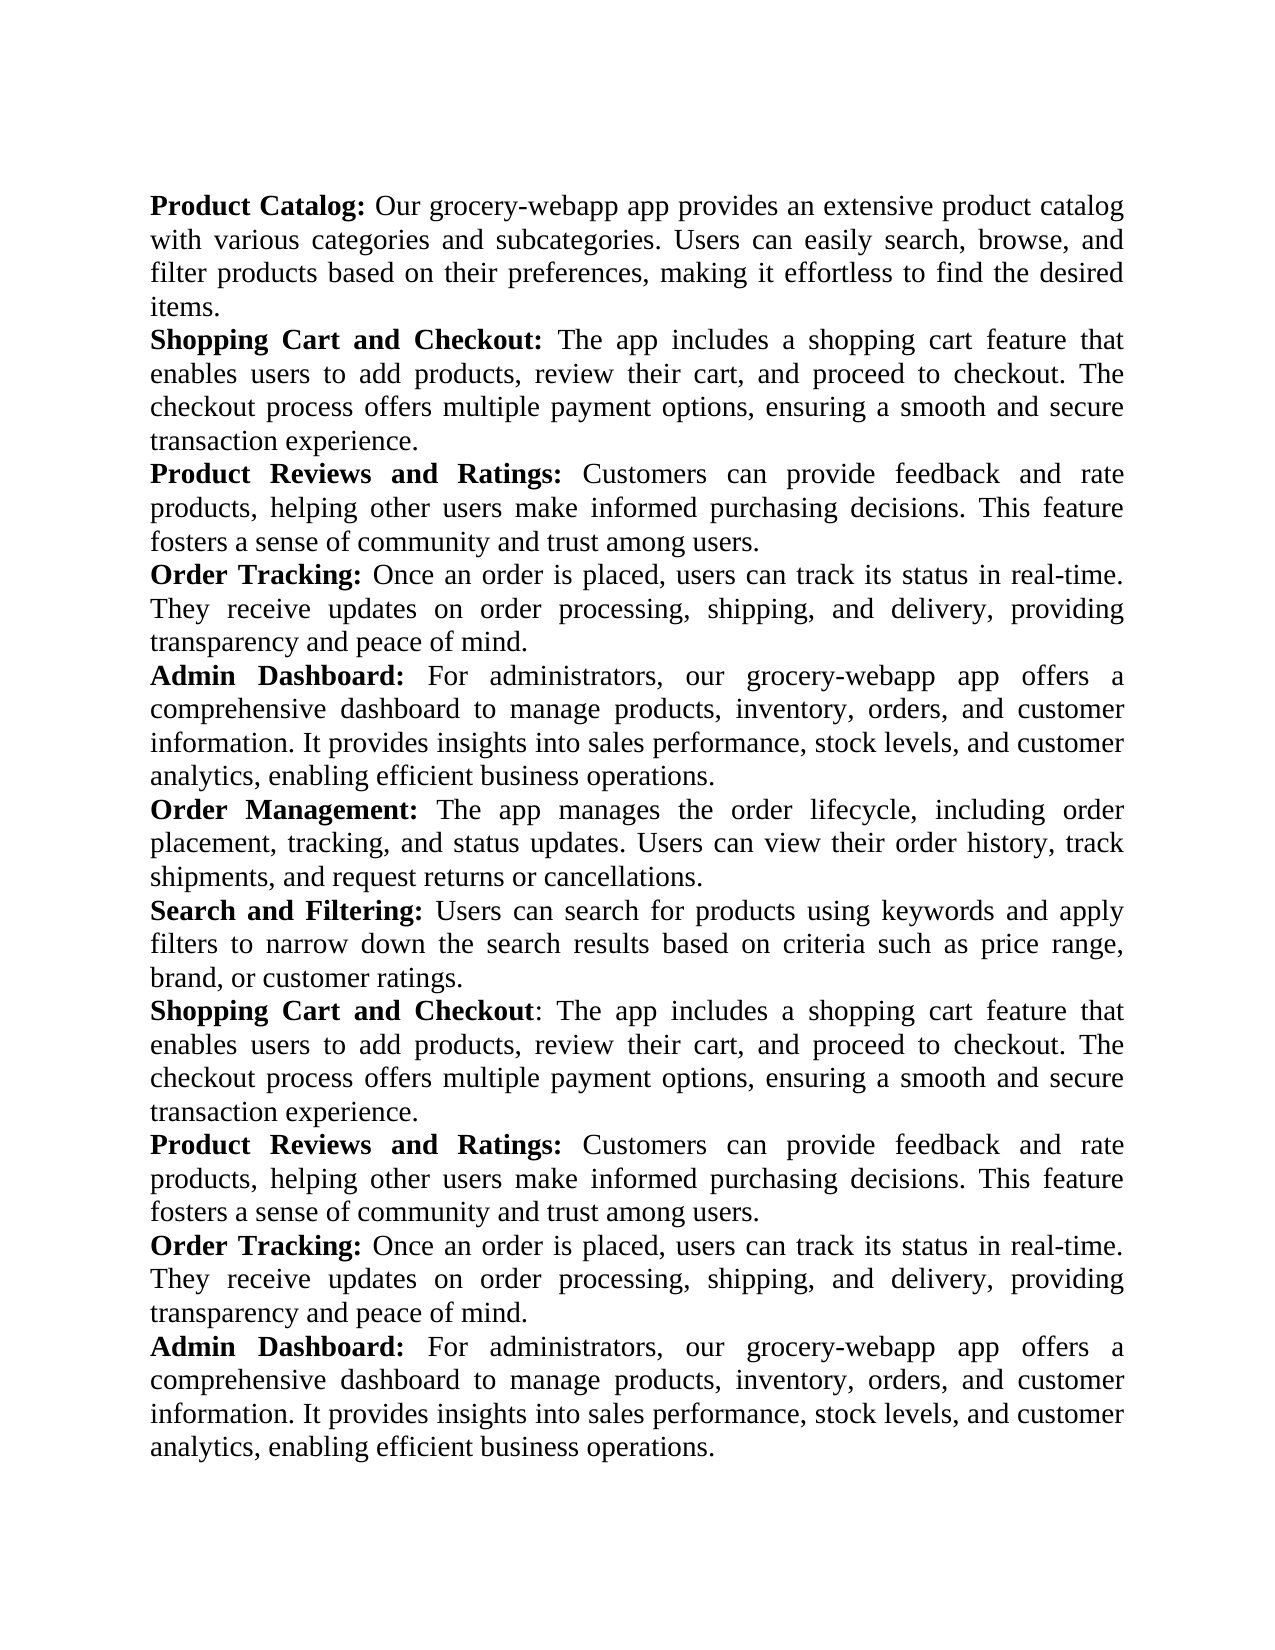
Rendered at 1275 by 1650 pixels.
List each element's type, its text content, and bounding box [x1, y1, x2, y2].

text Admin Dashboard: For administrators, our grocery-webapp app offers a comprehensive dashboard to manage products, inventory, orders, and customer information. It provides insights into sales performance, stock levels, and customer analytics, enabling efficient business operations. [150, 1329, 1125, 1463]
text Product Reviews and Ratings: Customers can provide feedback and rate products, helping other users make informed purchasing decisions. This feature fosters a sense of community and trust among users. [150, 1127, 1125, 1228]
text Shopping Cart and Checkout: The app includes a shopping cart feature that enables users to add products, review their cart, and proceed to checkout. The checkout process offers multiple payment options, ensuring a smooth and secure transaction experience. [150, 322, 1125, 457]
text Search and Filtering: Users can search for products using keywords and apply filters to narrow down the search results based on criteria such as price range, brand, or customer ratings. [150, 893, 1125, 993]
text Product Reviews and Ratings: Customers can provide feedback and rate products, helping other users make informed purchasing decisions. This feature fosters a sense of community and trust among users. [150, 457, 1125, 557]
text Order Management: The app manages the order lifecycle, including order placement, tracking, and status updates. Users can view their order history, track shipments, and request returns or cancellations. [150, 792, 1125, 893]
text Admin Dashboard: For administrators, our grocery-webapp app offers a comprehensive dashboard to manage products, inventory, orders, and customer information. It provides insights into sales performance, stock levels, and customer analytics, enabling efficient business operations. [150, 658, 1125, 792]
text Order Tracking: Once an order is placed, users can track its status in real-time. They receive updates on order processing, shipping, and delivery, providing transparency and peace of mind. [150, 1228, 1125, 1329]
text Shopping Cart and Checkout: The app includes a shopping cart feature that enables users to add products, review their cart, and proceed to checkout. The checkout process offers multiple payment options, ensuring a smooth and secure transaction experience. [150, 993, 1125, 1127]
text Product Catalog: Our grocery-webapp app provides an extensive product catalog with various categories and subcategories. Users can easily search, browse, and filter products based on their preferences, making it effortless to find the desired items. [150, 188, 1125, 322]
text Order Tracking: Once an order is placed, users can track its status in real-time. They receive updates on order processing, shipping, and delivery, providing transparency and peace of mind. [150, 557, 1125, 658]
